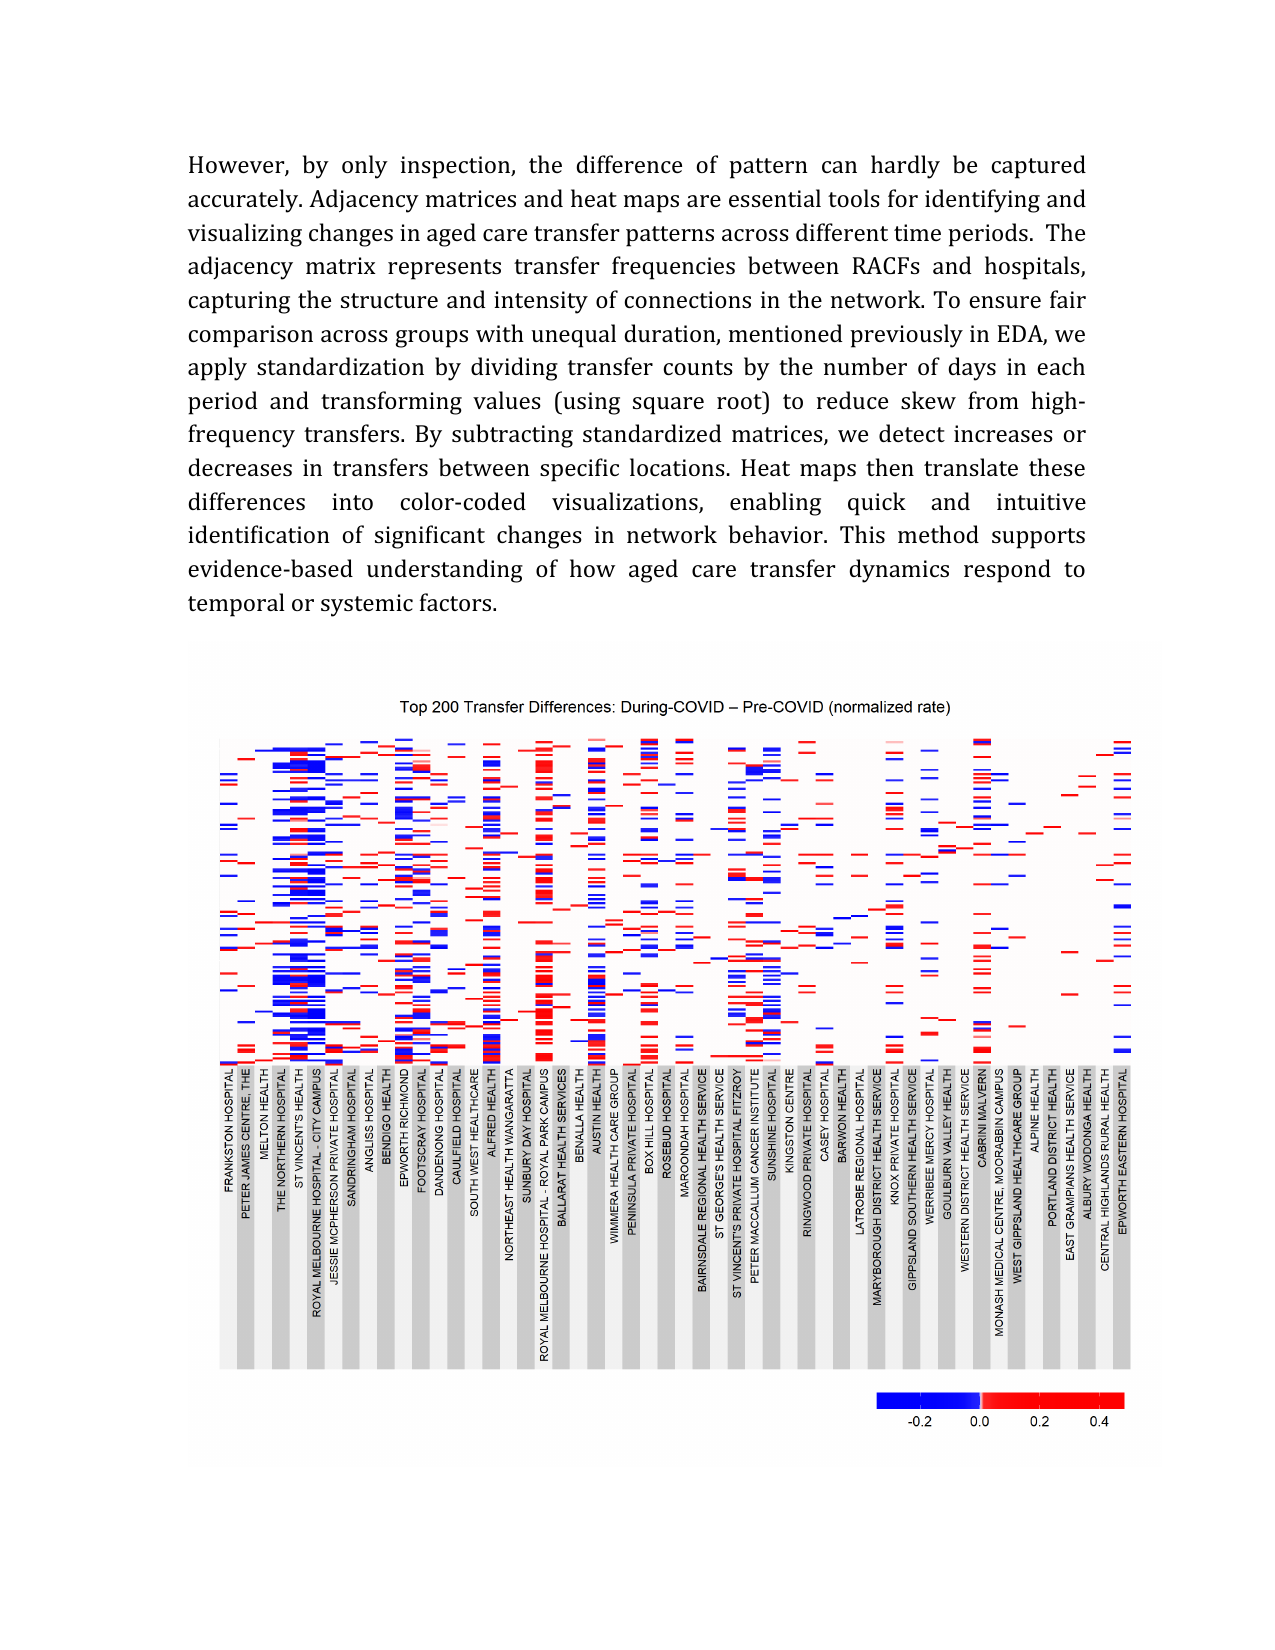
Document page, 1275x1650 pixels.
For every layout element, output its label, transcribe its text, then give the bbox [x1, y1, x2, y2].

list However, by only inspection, the difference of pattern can hardly be captured accurately. Adjacency matrices and heat maps are essential tools for identifying and visualizing changes in aged care transfer patterns across different time periods. The adjacency matrix represents transfer frequencies between RACFs and hospitals, capturing the structure and intensity of connections in the network. To ensure fair comparison across groups with unequal duration, mentioned previously in EDA, we apply standardization by dividing transfer counts by the number of days in each period and transforming values (using square root) to reduce skew from high-frequency transfers. By subtracting standardized matrices, we detect increases or decreases in transfers between specific locations. Heat maps then translate these differences into color-coded visualizations, enabling quick and intuitive identification of significant changes in network behavior. This method supports evidence-based understanding of how aged care transfer dynamics respond to temporal or systemic factors. [187, 150, 1087, 617]
picture [187, 641, 1163, 1467]
